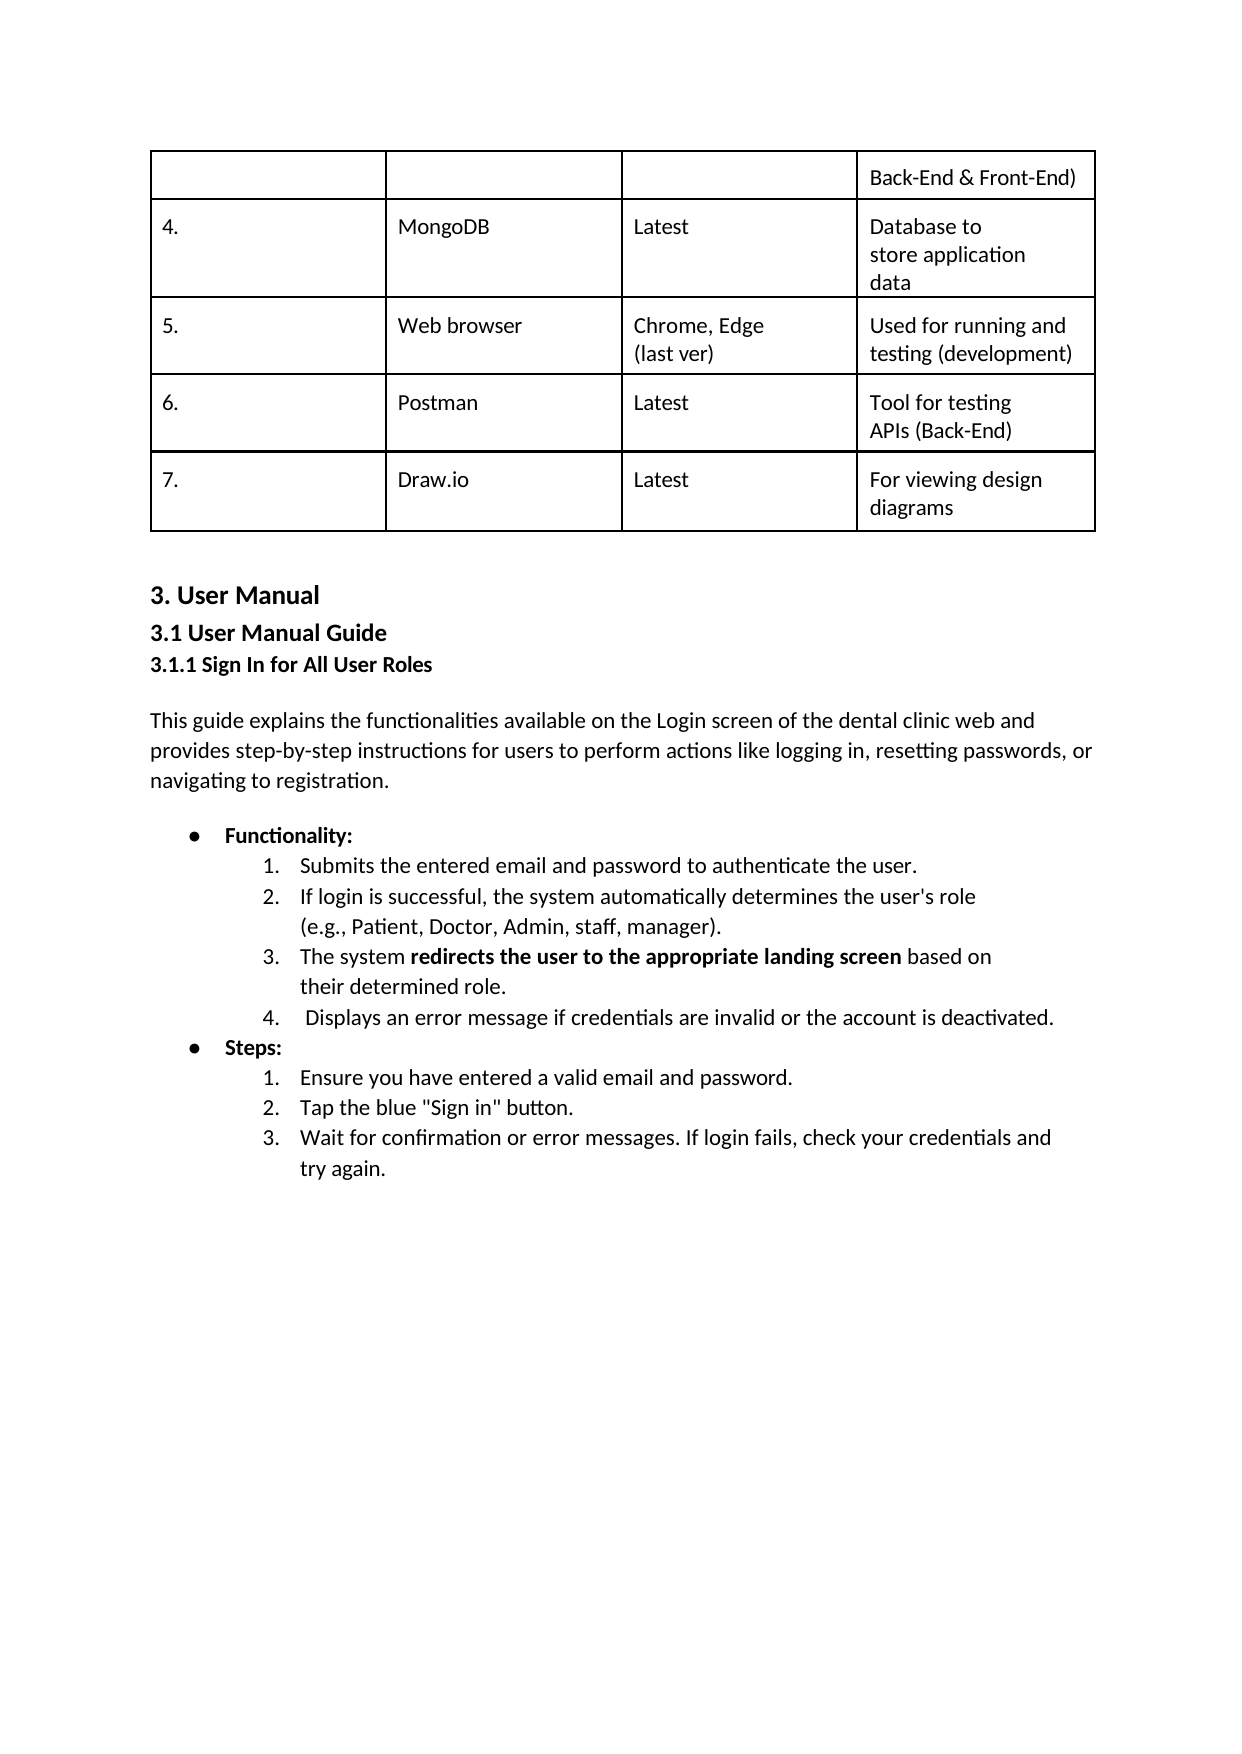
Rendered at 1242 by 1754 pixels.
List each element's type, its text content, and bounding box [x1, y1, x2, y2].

list Displays an error message if credentials are invalid or the account is deactivated. [262, 1003, 1109, 1031]
table_cell Latest [623, 375, 856, 450]
list If login is successful, the system automatically determines the user's role (e.g., Patient, Doctor, Admin, staff, manager). [262, 882, 1025, 940]
table_cell 4. [152, 200, 385, 296]
list Steps: [187, 1033, 1109, 1061]
table_cell Latest [623, 200, 856, 296]
table_cell Draw.io [387, 453, 621, 529]
table_cell Latest [623, 453, 856, 529]
list Ensure you have entered a valid email and password. [262, 1063, 1109, 1091]
table_header [152, 152, 385, 198]
list Submits the entered email and password to authenticate the user. [262, 852, 1109, 879]
table_cell 7. [152, 453, 385, 529]
table_cell Chrome, Edge (last ver) [623, 298, 856, 373]
list Wait for confirmation or error messages. If login fails, check your credentials and try again. [262, 1123, 1079, 1182]
list Functionality: [187, 821, 1109, 849]
subtitle Sign In for All User Roles [150, 651, 1109, 678]
table_header [387, 152, 621, 198]
table_cell 5. [152, 298, 385, 373]
table_cell Web browser [387, 298, 621, 373]
table_header Back-End & Front-End) [858, 152, 1094, 198]
table_cell Tool for testing APIs (Back-End) [858, 375, 1094, 450]
subtitle User Manual Guide [150, 618, 1109, 648]
subtitle User Manual [150, 578, 1109, 611]
table_cell For viewing design diagrams [858, 453, 1094, 529]
table_cell Postman [387, 375, 621, 450]
table_cell Used for running and testing (development) [858, 298, 1094, 373]
list The system redirects the user to the appropriate landing screen based on their determined role. [262, 942, 1038, 1000]
table_header [623, 152, 856, 198]
list Tap the blue "Sign in" button. [262, 1093, 1109, 1121]
table_cell Database to store application data [858, 200, 1094, 296]
table_cell 6. [152, 375, 385, 450]
text This guide explains the functionalities available on the Login screen of the dental clinic web and provides step-by-step instructions for users to perform actions like logging in, resetting passwords, or navigating to registration. [150, 706, 1109, 794]
table_cell MongoDB [387, 200, 621, 296]
